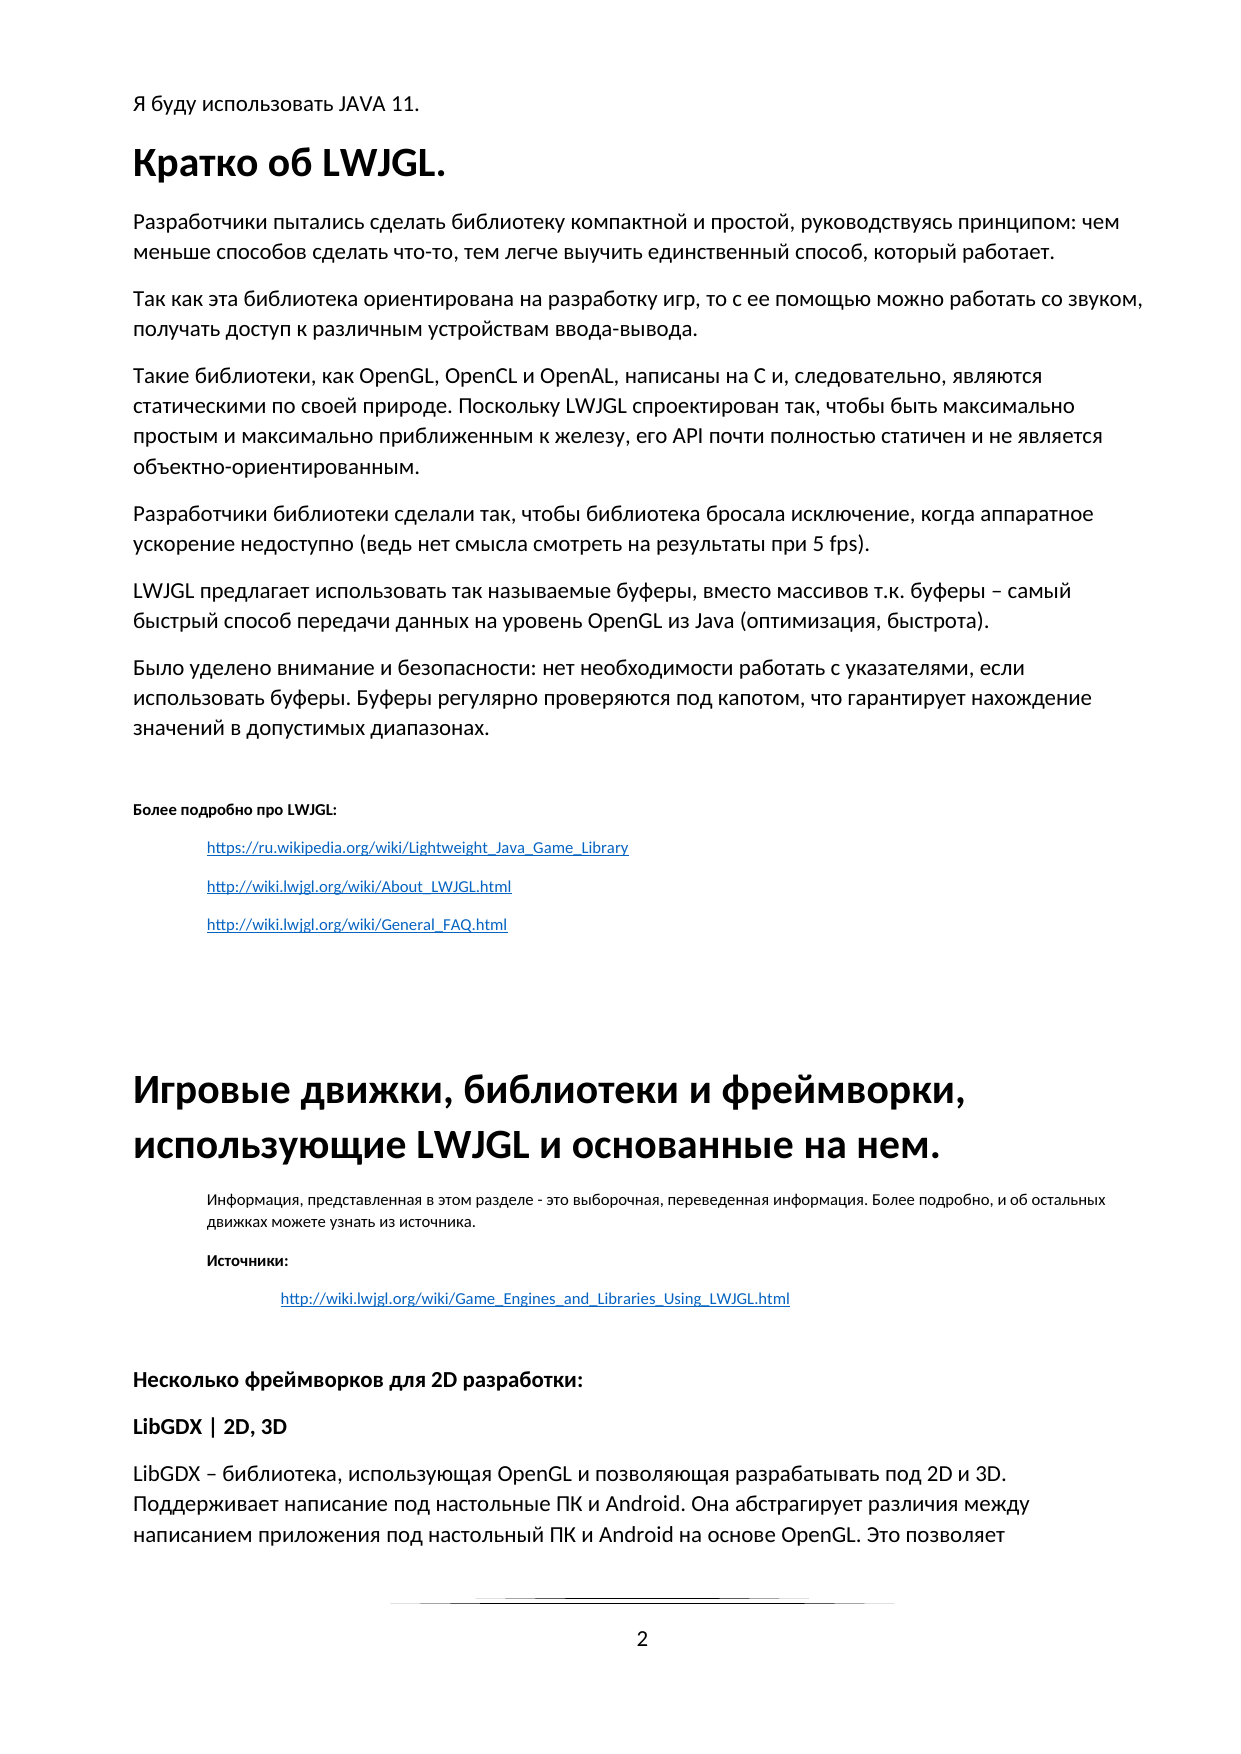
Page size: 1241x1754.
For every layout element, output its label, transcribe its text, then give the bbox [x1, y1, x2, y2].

text Разработчики библиотеки сделали так, чтобы библиотека бросала исключение, когда аппаратное ускорение недоступно (ведь нет смысла смотреть на результаты при 5 fps). [133, 499, 1152, 557]
text http://wiki.lwjgl.org/wiki/Game_Engines_and_Libraries_Using_LWJGL.html [207, 1288, 1152, 1309]
text Разработчики пытались сделать библиотеку компактной и простой, руководствуясь принципом: чем меньше способов сделать что-то, тем легче выучить единственный способ, который работает. [133, 207, 1152, 265]
text http://wiki.lwjgl.org/wiki/About_LWJGL.html [133, 876, 1152, 896]
text http://wiki.lwjgl.org/wiki/General_FAQ.html [133, 914, 1152, 935]
text Несколько фреймворков для 2D разработки: [133, 1366, 1152, 1393]
text Источники: [207, 1250, 1152, 1270]
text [133, 1459, 1152, 1548]
text LibGDX | 2D, 3D [133, 1412, 1152, 1440]
text Так как эта библиотека ориентирована на разработку игр, то с ее помощью можно работать со звуком, получать доступ к различным устройствам ввода-вывода. [133, 284, 1152, 342]
text Такие библиотеки, как OpenGL, OpenCL и OpenAL, написаны на C и, следовательно, являются статическими по своей природе. Поскольку LWJGL спроектирован так, чтобы быть максимально простым и максимально приближенным к железу, его API почти полностью статичен и не является объектно-ориентированным. [133, 361, 1152, 480]
text Более подробно про LWJGL: [133, 799, 1152, 819]
text Кратко об LWJGL. [133, 136, 1152, 186]
text LWJGL предлагает использовать так называемые буферы, вместо массивов т.к. буферы – самый быстрый способ передачи данных на уровень OpenGL из Java (оптимизация, быстрота). [133, 576, 1152, 634]
text Было уделено внимание и безопасности: нет необходимости работать с указателями, если использовать буферы. Буферы регулярно проверяются под капотом, что гарантирует нахождение значений в допустимых диапазонах. [133, 653, 1152, 741]
text Информация, представленная в этом разделе - это выборочная, переведенная информация. Более подробно, и об остальных движках можете узнать из источника. [207, 1189, 1152, 1232]
text Игровые движки, библиотеки и фреймворки, использующие LWJGL и основанные на нем. [133, 1063, 1152, 1169]
text https://ru.wikipedia.org/wiki/Lightweight_Java_Game_Library [133, 837, 1152, 858]
text Я буду использовать JAVA 11. [133, 89, 1152, 117]
